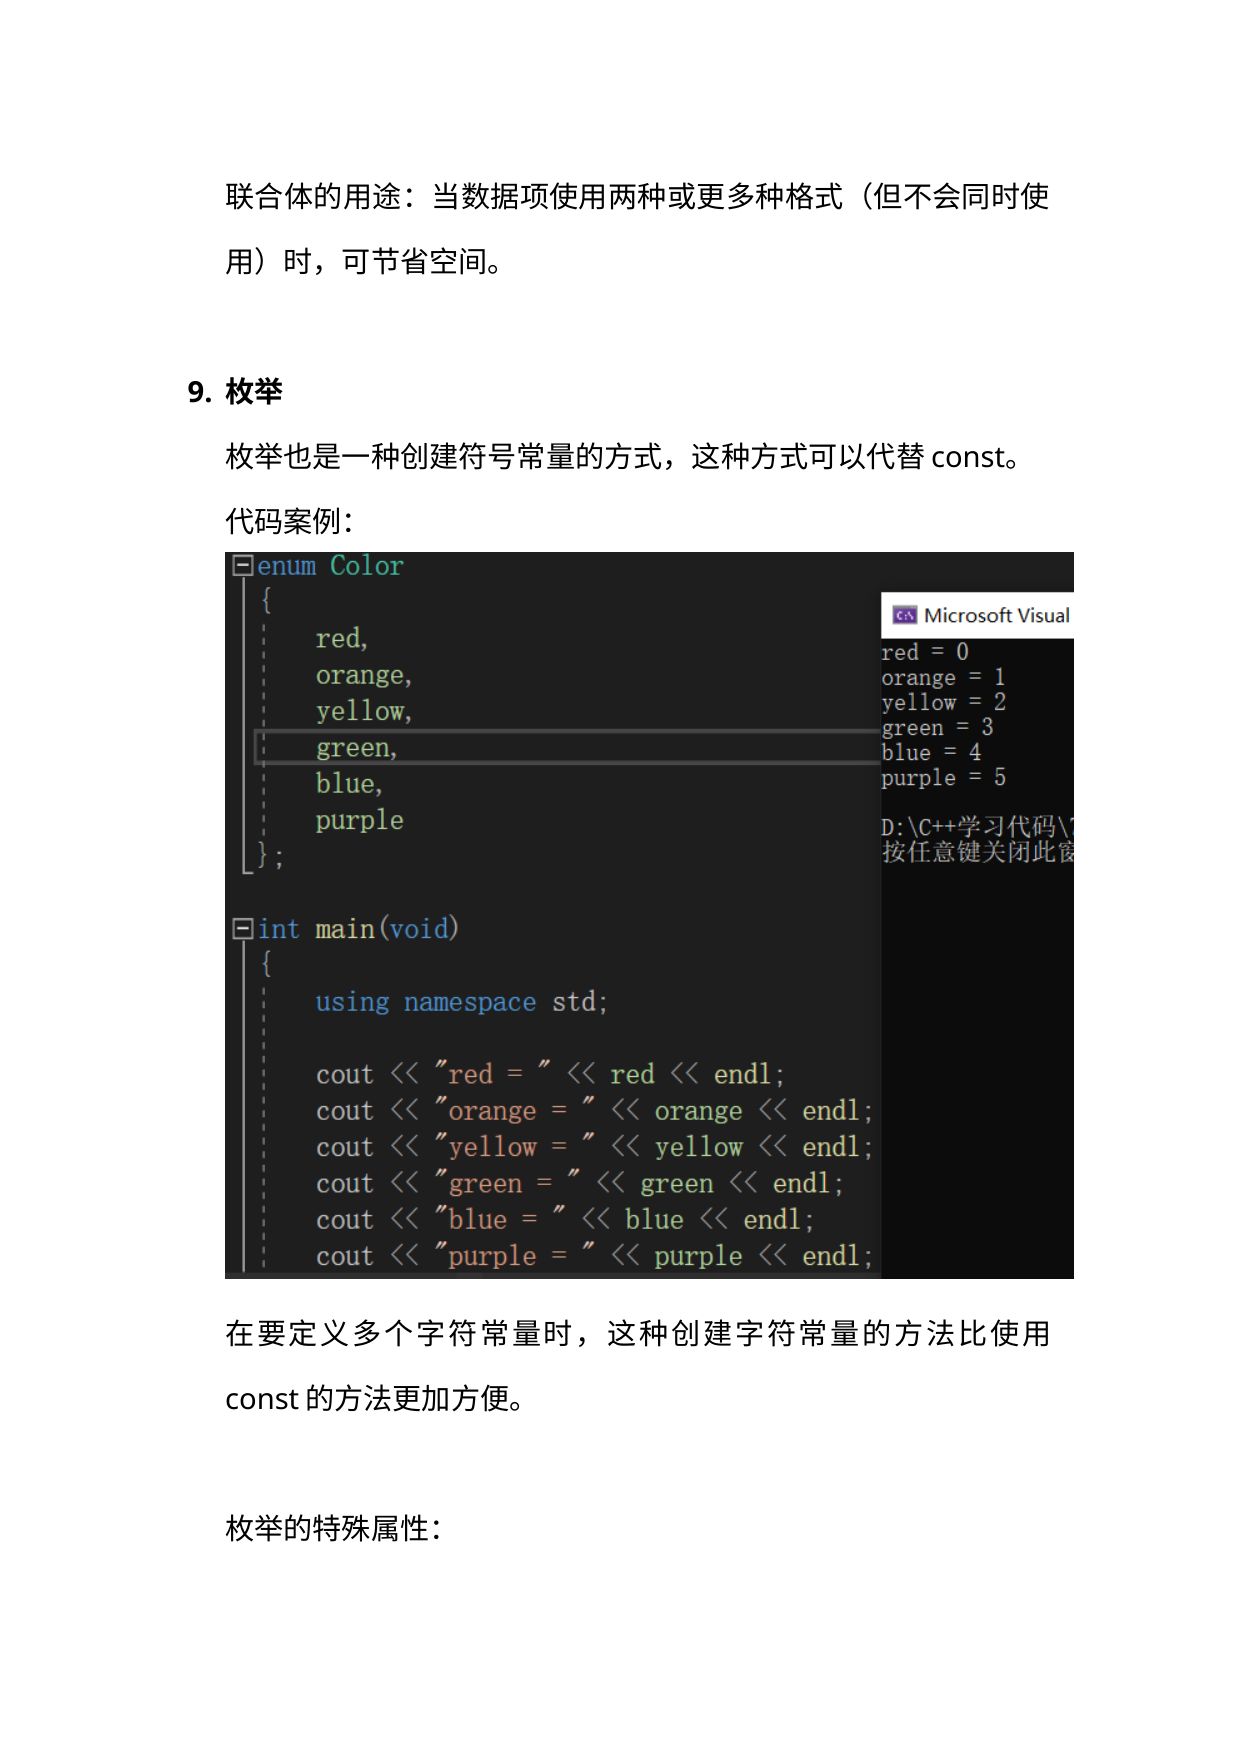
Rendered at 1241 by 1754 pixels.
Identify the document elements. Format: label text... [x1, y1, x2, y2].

list 在要定义多个字符常量时，这种创建字符常量的方法比使用const的方法更加方便。 [225, 1299, 1053, 1429]
list 枚举也是一种创建符号常量的方式，这种方式可以代替const。 [225, 422, 1053, 487]
picture [225, 552, 1074, 1279]
list 枚举 [187, 357, 1053, 422]
list 枚举的特殊属性： [225, 1494, 1053, 1559]
list 联合体的用途：当数据项使用两种或更多种格式（但不会同时使用）时，可节省空间。 [225, 162, 1053, 292]
list 代码案例： [225, 487, 1053, 552]
